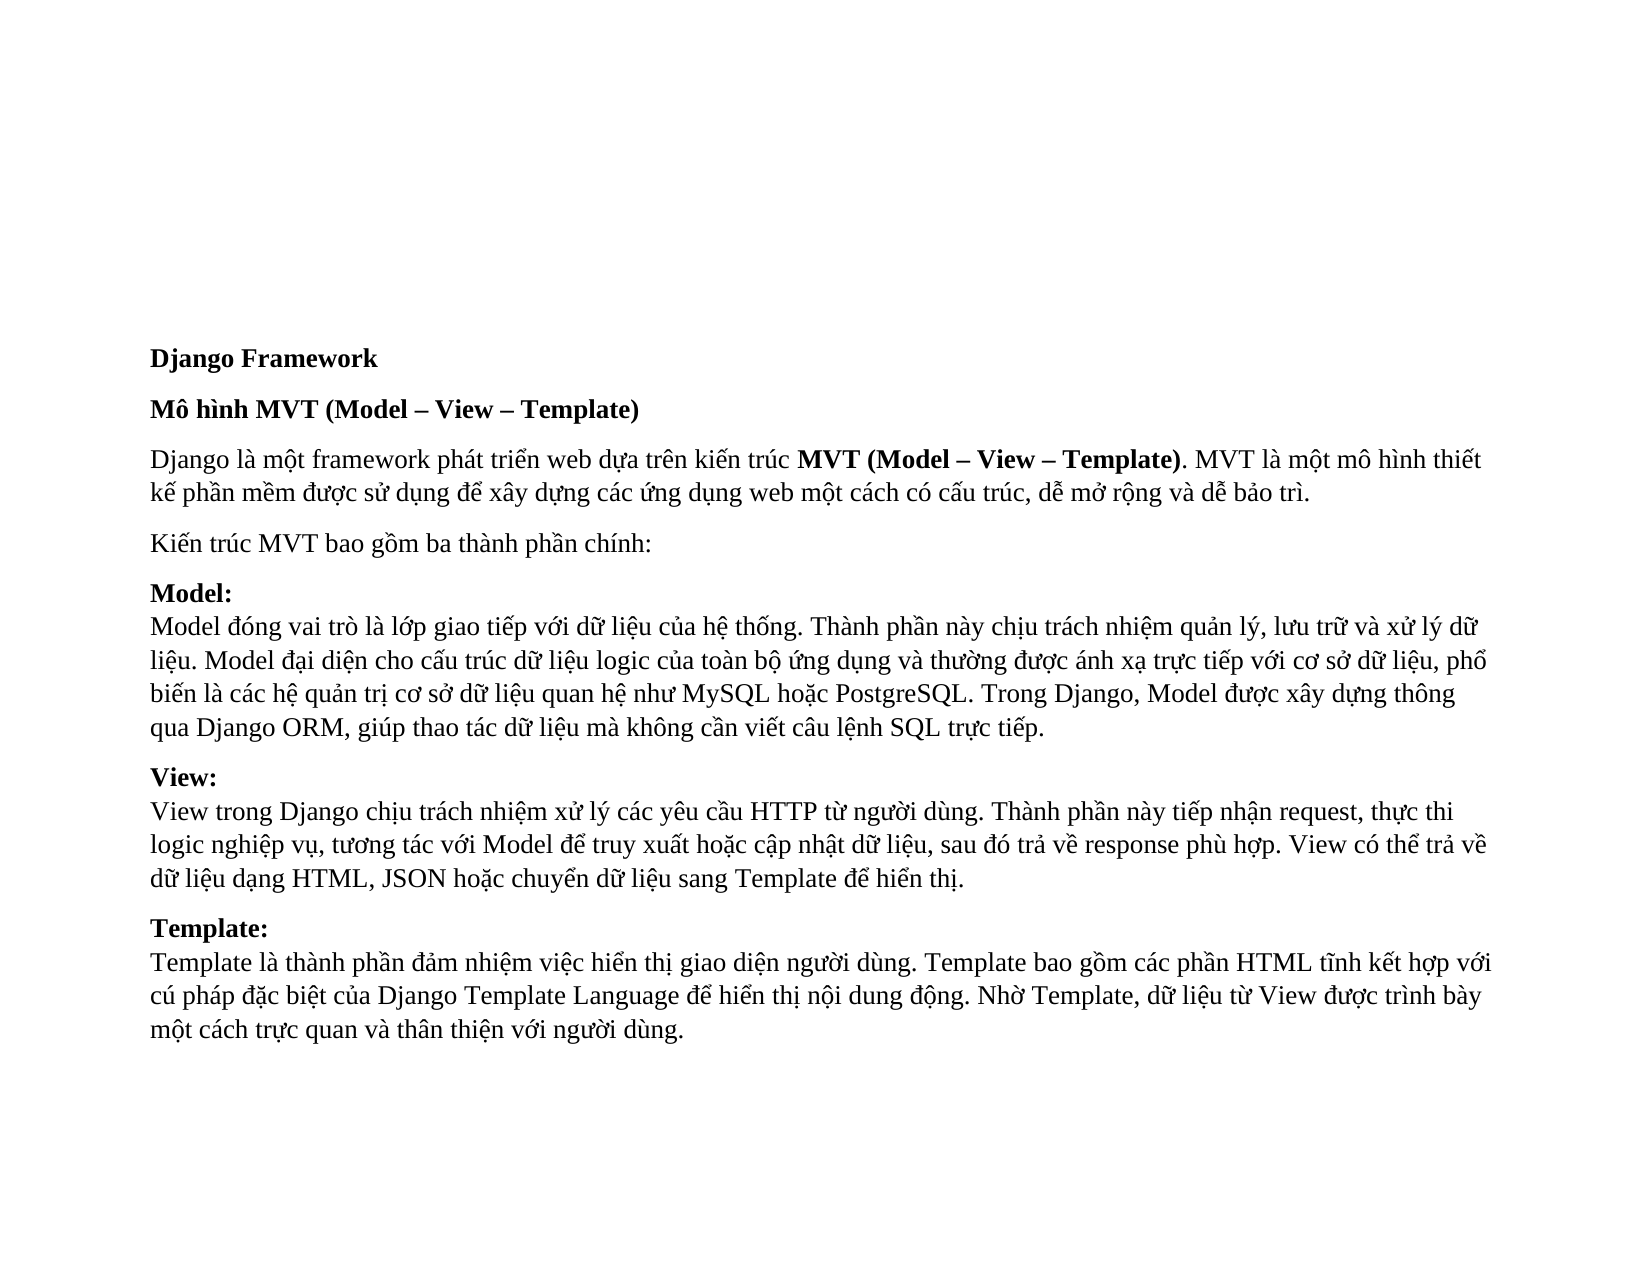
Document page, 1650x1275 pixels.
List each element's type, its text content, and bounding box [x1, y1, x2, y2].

text Django là một framework phát triển web dựa trên kiến trúc MVT (Model – View – Template). MVT là một mô hình thiết kế phần mềm được sử dụng để xây dựng các ứng dụng web một cách có cấu trúc, dễ mở rộng và dễ bảo trì. [150, 443, 1500, 508]
text Mô hình MVT (Model – View – Template) [150, 393, 1500, 424]
text Django Framework [150, 342, 1500, 374]
text View: View trong Django chịu trách nhiệm xử lý các yêu cầu HTTP từ người dùng. Thành phần này tiếp nhận request, thực thi logic nghiệp vụ, tương tác với Model để truy xuất hoặc cập nhật dữ liệu, sau đó trả về response phù hợp. View có thể trả về dữ liệu dạng HTML, JSON hoặc chuyển dữ liệu sang Template để hiển thị. [150, 761, 1500, 893]
text Template: Template là thành phần đảm nhiệm việc hiển thị giao diện người dùng. Template bao gồm các phần HTML tĩnh kết hợp với cú pháp đặc biệt của Django Template Language để hiển thị nội dung động. Nhờ Template, dữ liệu từ View được trình bày một cách trực quan và thân thiện với người dùng. [150, 912, 1500, 1044]
text Kiến trúc MVT bao gồm ba thành phần chính: [150, 527, 1500, 558]
text Model: Model đóng vai trò là lớp giao tiếp với dữ liệu của hệ thống. Thành phần này chịu trách nhiệm quản lý, lưu trữ và xử lý dữ liệu. Model đại diện cho cấu trúc dữ liệu logic của toàn bộ ứng dụng và thường được ánh xạ trực tiếp với cơ sở dữ liệu, phổ biến là các hệ quản trị cơ sở dữ liệu quan hệ như MySQL hoặc PostgreSQL. Trong Django, Model được xây dựng thông qua Django ORM, giúp thao tác dữ liệu mà không cần viết câu lệnh SQL trực tiếp. [150, 577, 1500, 742]
